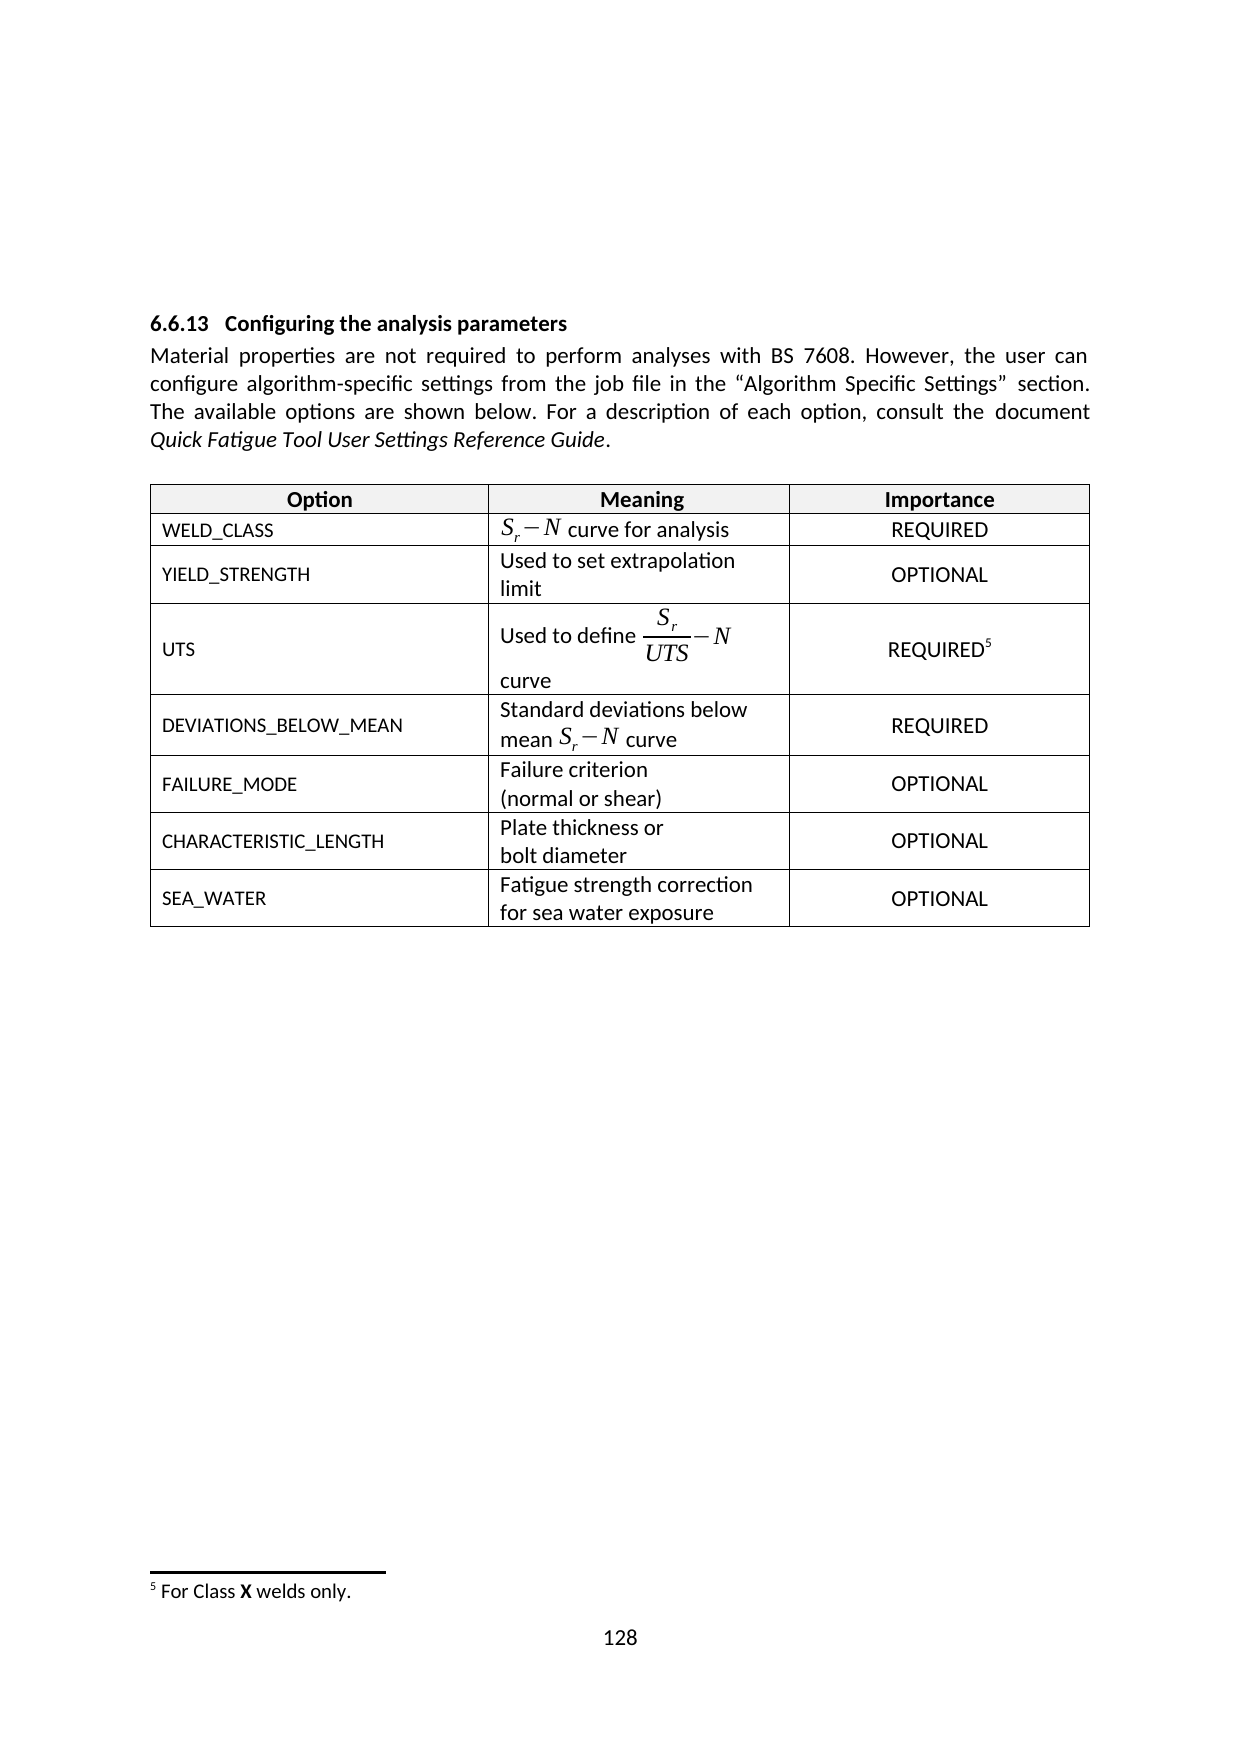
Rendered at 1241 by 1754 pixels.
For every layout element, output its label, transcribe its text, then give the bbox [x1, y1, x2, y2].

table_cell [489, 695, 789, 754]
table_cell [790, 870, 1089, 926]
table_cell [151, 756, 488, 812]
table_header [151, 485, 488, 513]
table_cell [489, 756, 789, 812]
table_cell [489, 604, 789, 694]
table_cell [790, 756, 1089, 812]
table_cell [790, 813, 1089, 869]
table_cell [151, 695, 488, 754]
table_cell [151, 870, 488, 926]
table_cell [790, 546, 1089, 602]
subtitle 6.6.13 Configuring the analysis parameters [150, 309, 1090, 337]
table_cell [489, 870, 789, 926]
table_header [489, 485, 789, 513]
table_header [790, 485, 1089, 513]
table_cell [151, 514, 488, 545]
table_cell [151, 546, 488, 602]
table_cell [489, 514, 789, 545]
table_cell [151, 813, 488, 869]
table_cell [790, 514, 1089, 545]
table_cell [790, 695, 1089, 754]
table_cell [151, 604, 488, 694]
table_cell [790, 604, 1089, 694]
text Material properties are not required to perform analyses with BS 7608. However, the user can configure algorithm-specific settings from the job file in the “Algorithm Specific Settings” section. The available options are shown below. For a description of each option, consult the document Quick Fatigue Tool User Settings Reference Guide. [150, 341, 1090, 453]
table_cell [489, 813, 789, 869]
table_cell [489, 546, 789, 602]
